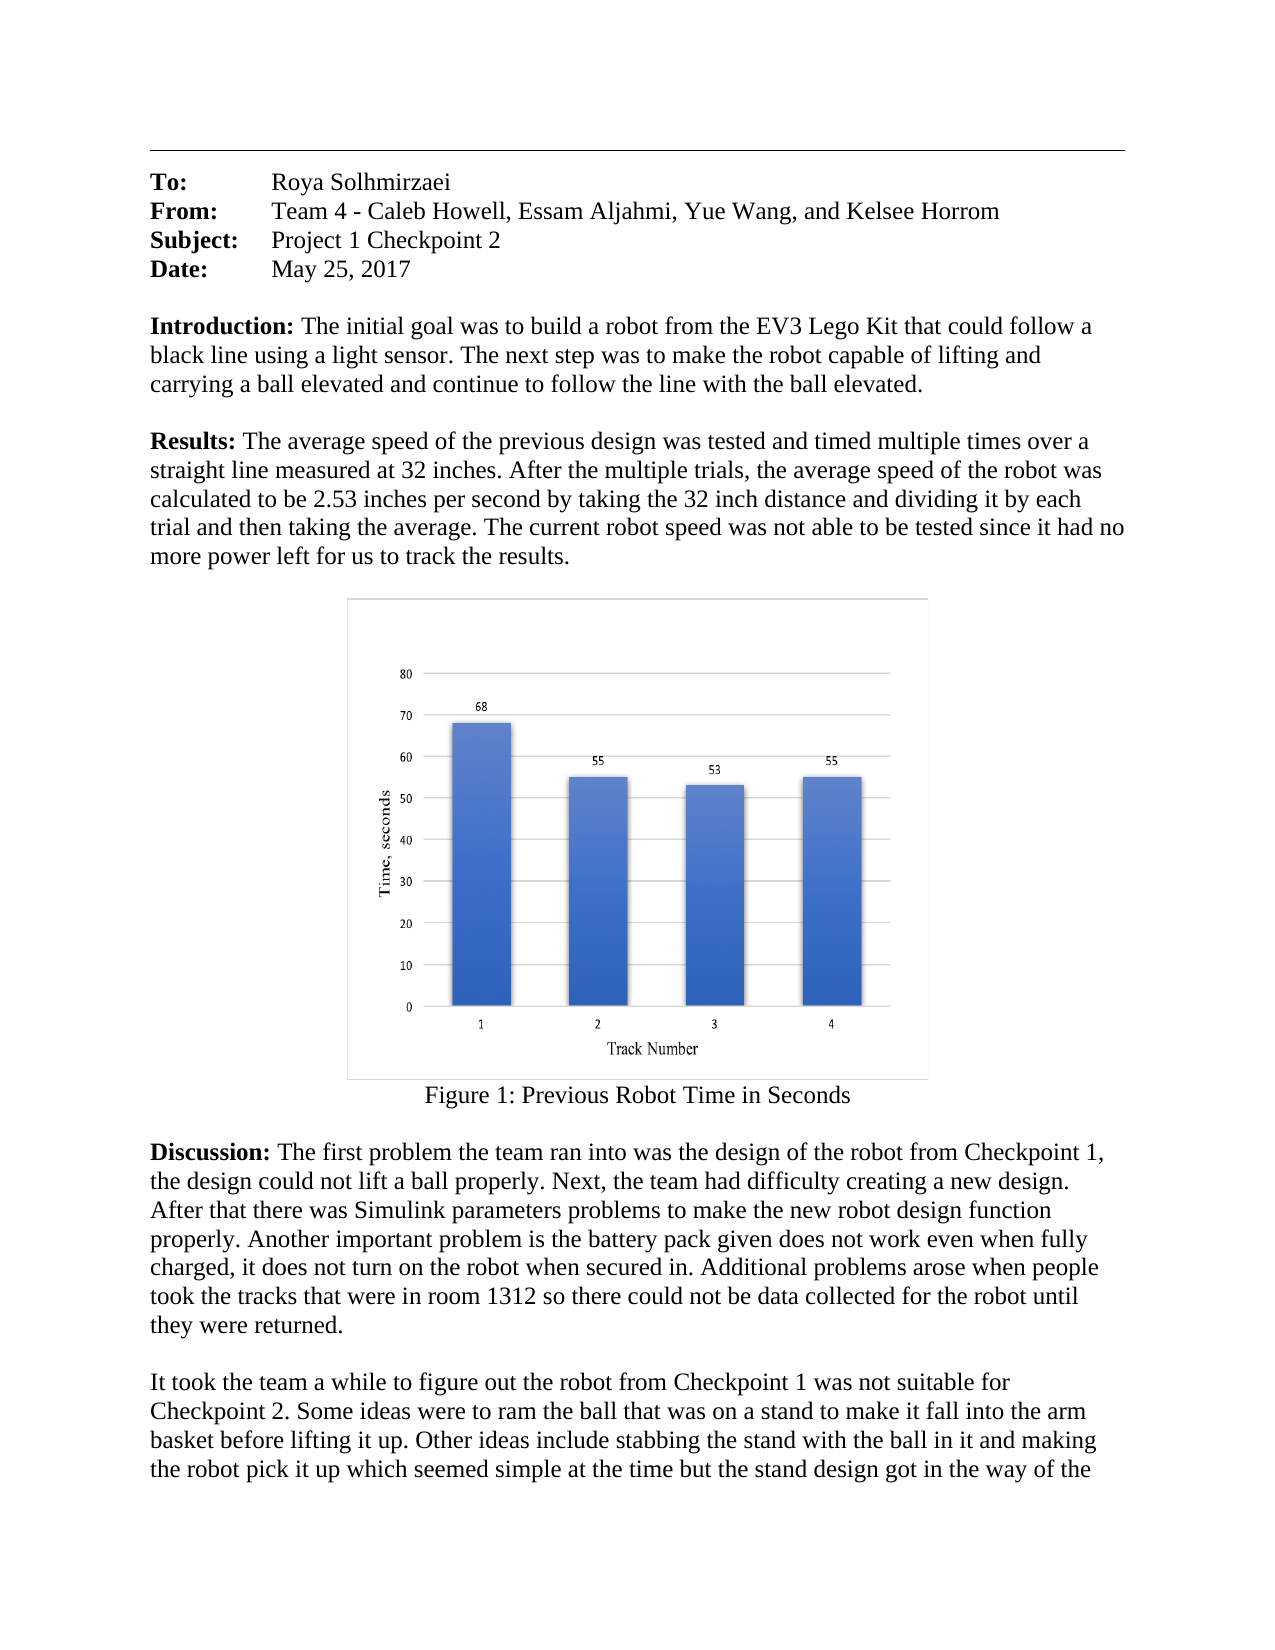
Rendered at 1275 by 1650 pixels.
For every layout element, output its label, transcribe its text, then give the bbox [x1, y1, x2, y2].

table_header To: [139, 168, 260, 196]
picture [346, 598, 929, 1080]
table_cell From: [139, 196, 260, 225]
table_cell Subject: [139, 225, 260, 254]
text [150, 1367, 1125, 1482]
table_cell Team 4 - Caleb Howell, Essam Aljahmi, Yue Wang, and Kelsee Horrom [260, 196, 1050, 225]
text Introduction: The initial goal was to build a robot from the EV3 Lego Kit that could follow a black line using a light sensor. The next step was to make the robot capable of lifting and carrying a ball elevated and continue to follow the line with the ball elevated. [150, 311, 1125, 397]
table_cell Date: [139, 254, 260, 311]
table_cell Project 1 Checkpoint 2 [260, 225, 1050, 254]
text Discussion: The first problem the team ran into was the design of the robot from Checkpoint 1, the design could not lift a ball properly. Next, the team had difficulty creating a new design. After that there was Simulink parameters problems to make the new robot design function properly. Another important problem is the battery pack given does not work even when fully charged, it does not turn on the robot when secured in. Additional problems arose when people took the tracks that were in room 1312 so there could not be data collected for the robot until they were returned. [150, 1137, 1125, 1339]
table_cell May 25, 2017 [260, 254, 1050, 311]
text Results: The average speed of the previous design was tested and timed multiple times over a straight line measured at 32 inches. After the multiple trials, the average speed of the robot was calculated to be 2.53 inches per second by taking the 32 inch distance and dividing it by each trial and then taking the average. The current robot speed was not able to be tested since it had no more power left for us to track the results. [150, 426, 1125, 570]
table_header Roya Solhmirzaei [260, 168, 1050, 196]
text Figure 1: Previous Robot Time in Seconds [150, 1080, 1125, 1109]
